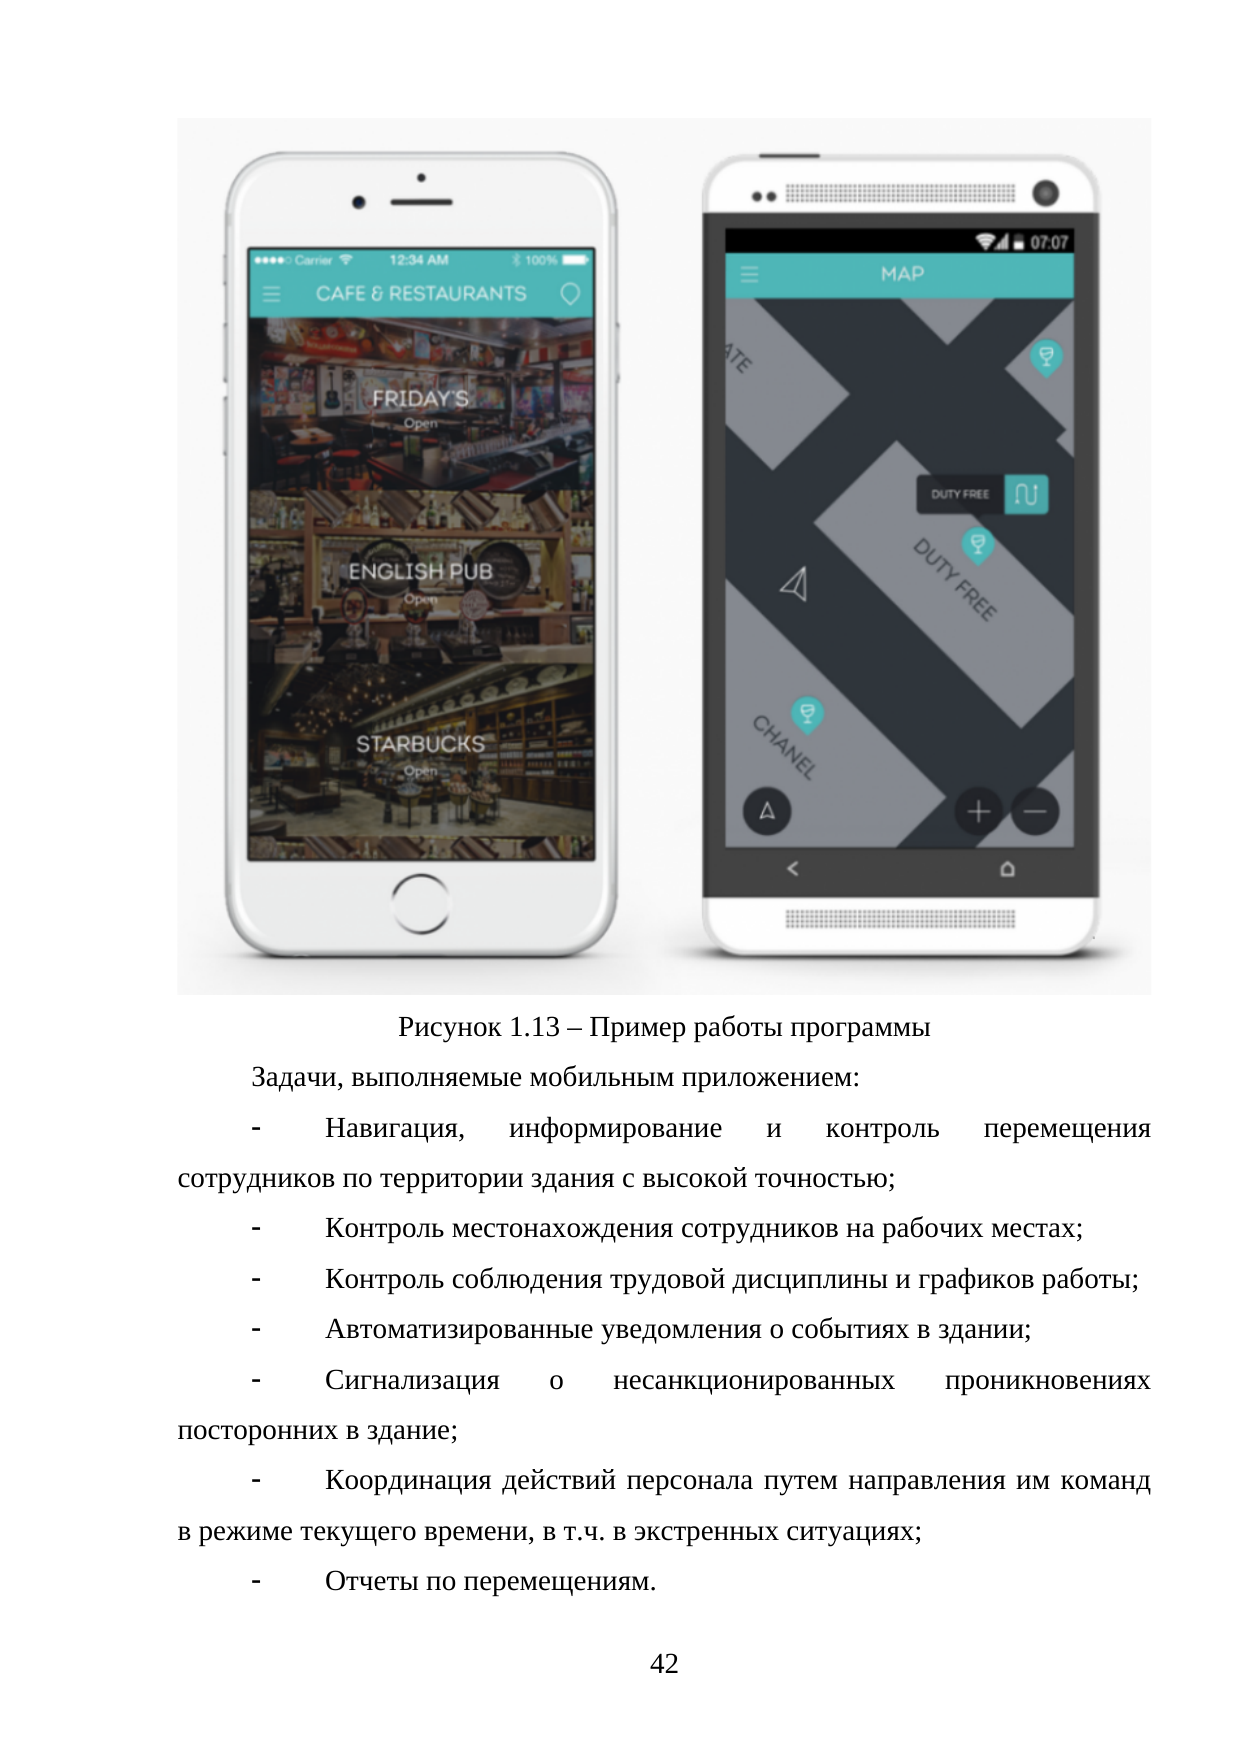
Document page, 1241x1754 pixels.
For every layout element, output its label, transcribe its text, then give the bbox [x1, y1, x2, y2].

list Отчеты по перемещениям. [177, 1563, 1152, 1597]
picture [177, 118, 1152, 995]
list Сигнализация о несанкционированных проникновениях посторонних в здание; [177, 1362, 1152, 1446]
list Координация действий персонала путем направления им команд в режиме текущего времени, в т.ч. в экстренных ситуациях; [177, 1462, 1152, 1546]
text Рисунок 1.13 – Пример работы программы [177, 1009, 1152, 1043]
list Контроль местонахождения сотрудников на рабочих местах; [177, 1211, 1152, 1244]
text Задачи, выполняемые мобильным приложением: [177, 1059, 1152, 1093]
list Контроль соблюдения трудовой дисциплины и графиков работы; [177, 1261, 1152, 1294]
list Автоматизированные уведомления о событиях в здании; [177, 1311, 1152, 1345]
list Навигация, информирование и контроль перемещения сотрудников по территории здания с высокой точностью; [177, 1110, 1152, 1194]
